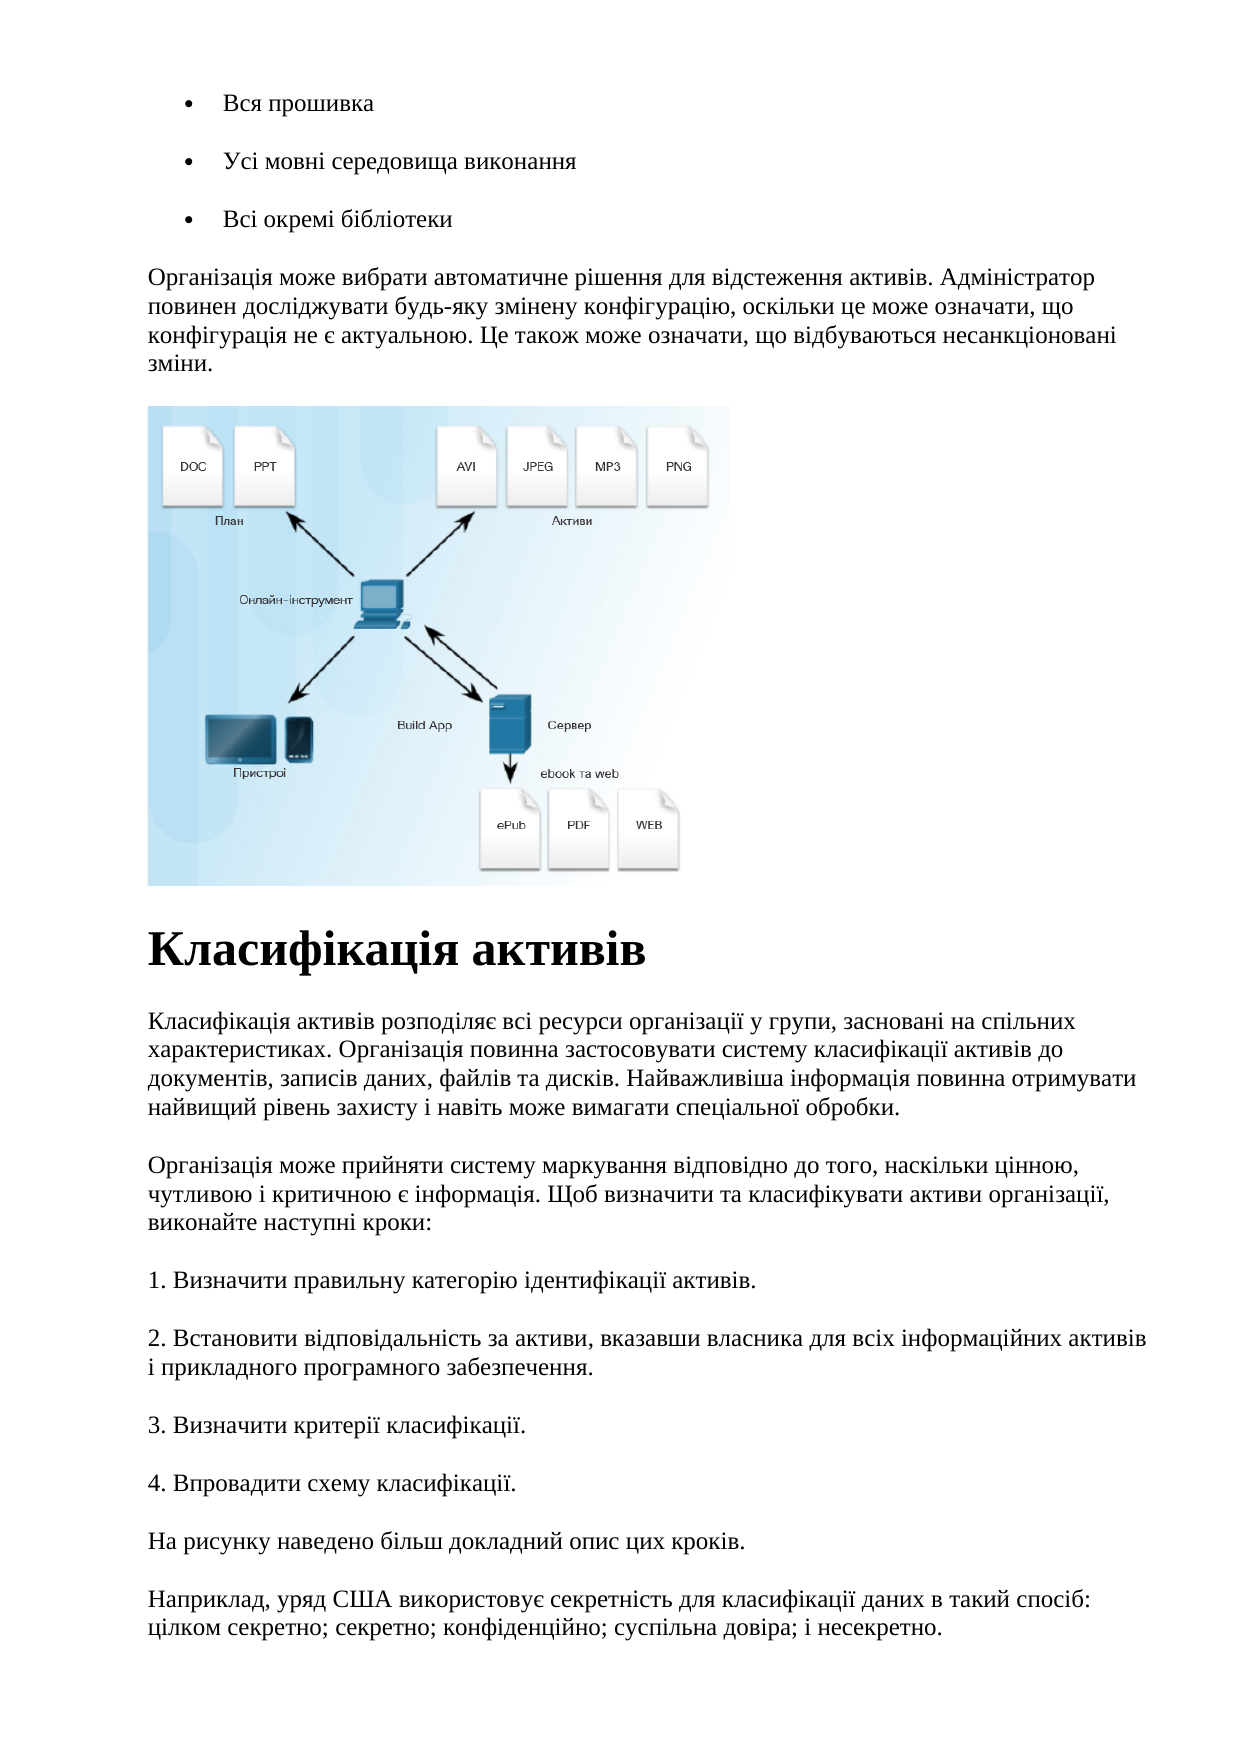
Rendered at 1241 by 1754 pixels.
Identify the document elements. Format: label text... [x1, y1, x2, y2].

list Усі мовні середовища виконання [185, 146, 1152, 175]
list Вся прошивка [185, 88, 1152, 117]
text 1. Визначити правильну категорію ідентифікації активів. [148, 1265, 1152, 1294]
text 4. Впровадити схему класифікації. [148, 1468, 1152, 1497]
text На рисунку наведено більш докладний опис цих кроків. [148, 1526, 1152, 1554]
text 2. Встановити відповідальність за активи, вказавши власника для всіх інформаційних активів і прикладного програмного забезпечення. [148, 1323, 1152, 1381]
text Наприклад, уряд США використовує секретність для класифікації даних в такий спосіб: цілком секретно; секретно; конфіденційно; суспільна довіра; і несекретно. [148, 1584, 1152, 1641]
text Організація може вибрати автоматичне рішення для відстеження активів. Адміністратор повинен досліджувати будь-яку змінену конфігурацію, оскільки це може означати, що конфігурація не є актуальною. Це також може означати, що відбуваються несанкціоновані зміни. [148, 262, 1152, 377]
text 3. Визначити критерії класифікації. [148, 1410, 1152, 1439]
picture [147, 406, 730, 886]
text Організація може прийняти систему маркування відповідно до того, наскільки цінною, чутливою і критичною є інформація. Щоб визначити та класифікувати активи організації, виконайте наступні кроки: [148, 1150, 1152, 1236]
list Всі окремі бібліотеки [185, 204, 1152, 233]
text Класифікація активів розподіляє всі ресурси організації у групи, засновані на спільних характеристиках. Організація повинна застосовувати систему класифікації активів до документів, записів даних, файлів та дисків. Найважливіша інформація повинна отримувати найвищий рівень захисту і навіть може вимагати спеціальної обробки. [148, 1006, 1152, 1121]
text Класифікація активів [148, 919, 1152, 977]
